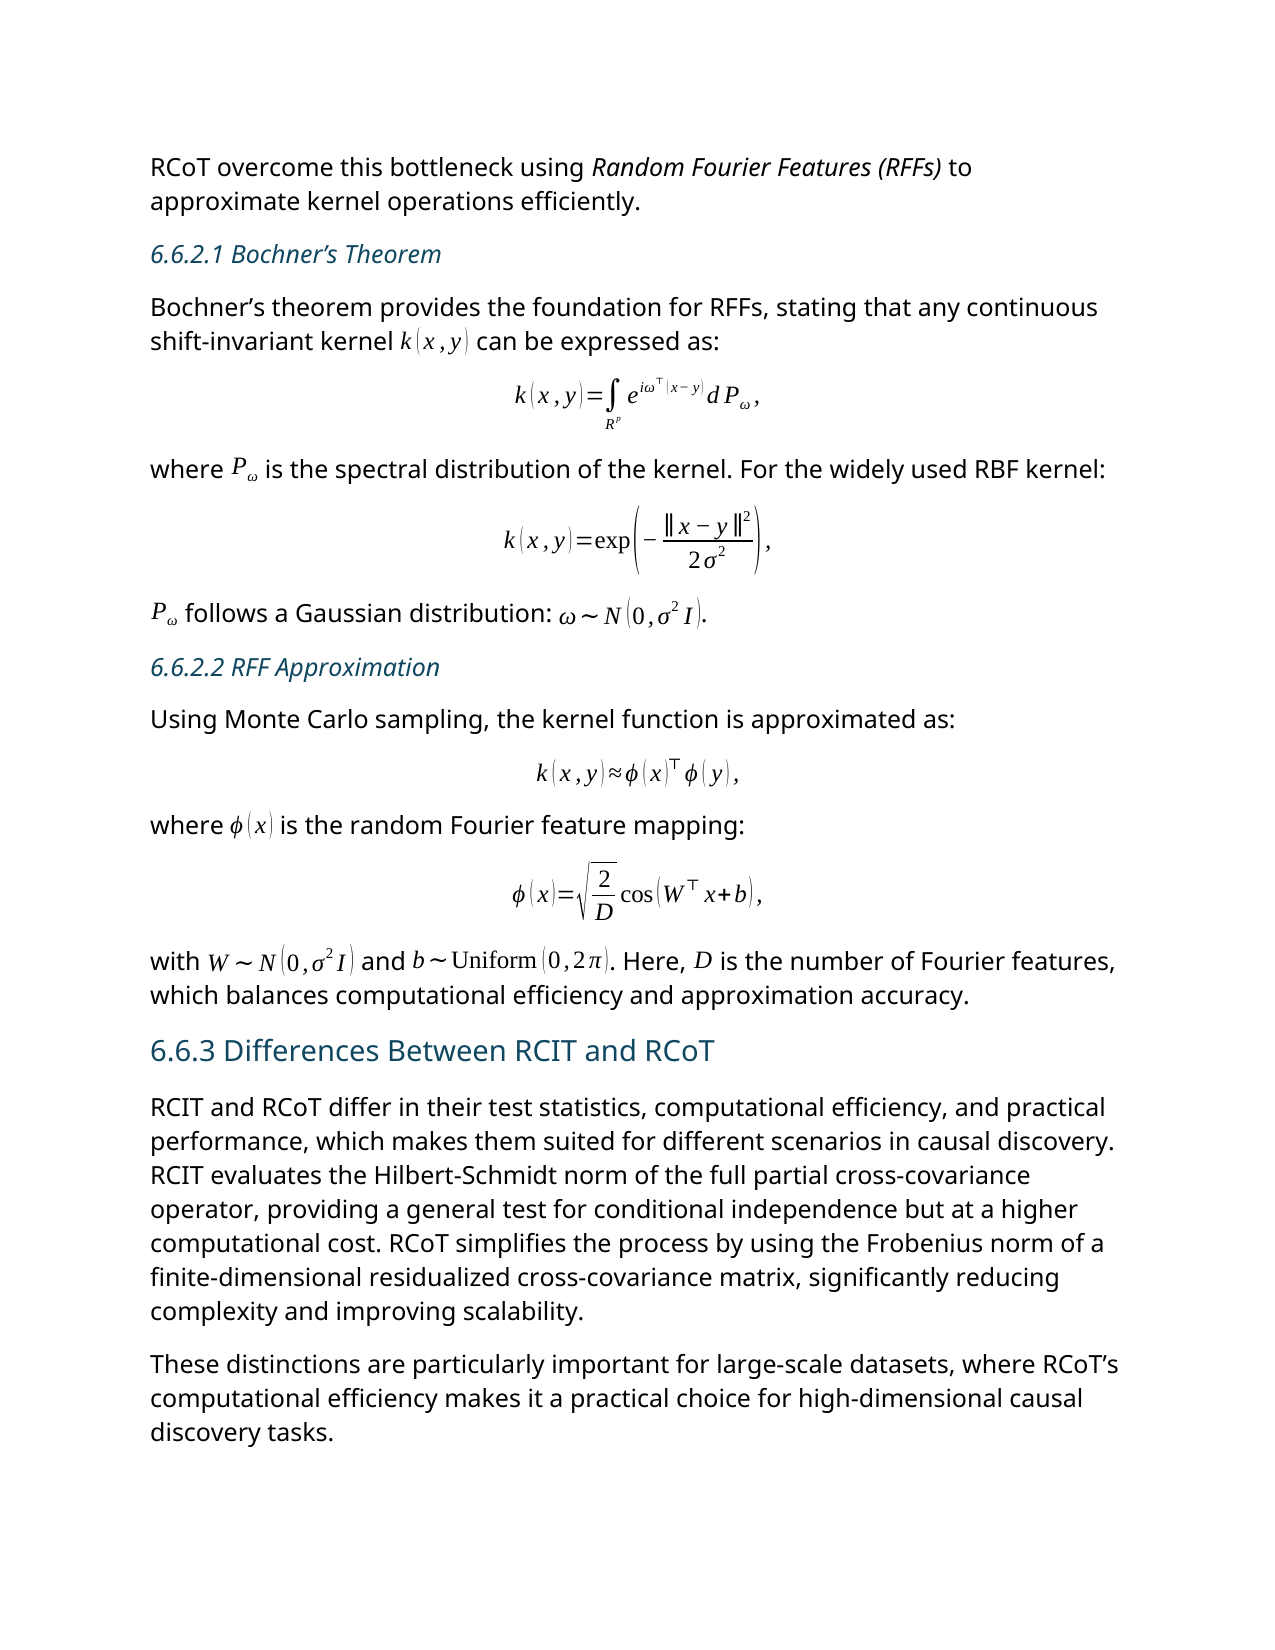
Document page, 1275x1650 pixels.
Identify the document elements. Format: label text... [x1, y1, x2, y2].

text follows a Gaussian distribution: . [150, 596, 1125, 631]
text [150, 150, 1125, 218]
text Using Monte Carlo sampling, the kernel function is approximated as: [150, 702, 1125, 736]
text with and . Here, is the number of Fourier features, which balances computational efficiency and approximation accuracy. [150, 943, 1125, 1012]
text RCIT and RCoT differ in their test statistics, computational efficiency, and practical performance, which makes them suited for different scenarios in causal discovery. RCIT evaluates the Hilbert-Schmidt norm of the full partial cross-covariance operator, providing a general test for conditional independence but at a higher computational cost. RCoT simplifies the process by using the Frobenius norm of a finite-dimensional residualized cross-covariance matrix, significantly reducing complexity and improving scalability. [150, 1089, 1125, 1328]
subtitle 6.6.2.1 Bochner’s Theorem [150, 237, 1125, 271]
text where is the random Fourier feature mapping: [150, 808, 1125, 842]
text Bochner’s theorem provides the foundation for RFFs, stating that any continuous shift-invariant kernel can be expressed as: [150, 290, 1125, 358]
text where is the spectral distribution of the kernel. For the widely used RBF kernel: [150, 452, 1125, 486]
subtitle 6.6.3 Differences Between RCIT and RCoT [150, 1031, 1125, 1070]
subtitle 6.6.2.2 RFF Approximation [150, 649, 1125, 683]
text These distinctions are particularly important for large-scale datasets, where RCoT’s computational efficiency makes it a practical choice for high-dimensional causal discovery tasks. [150, 1346, 1125, 1448]
